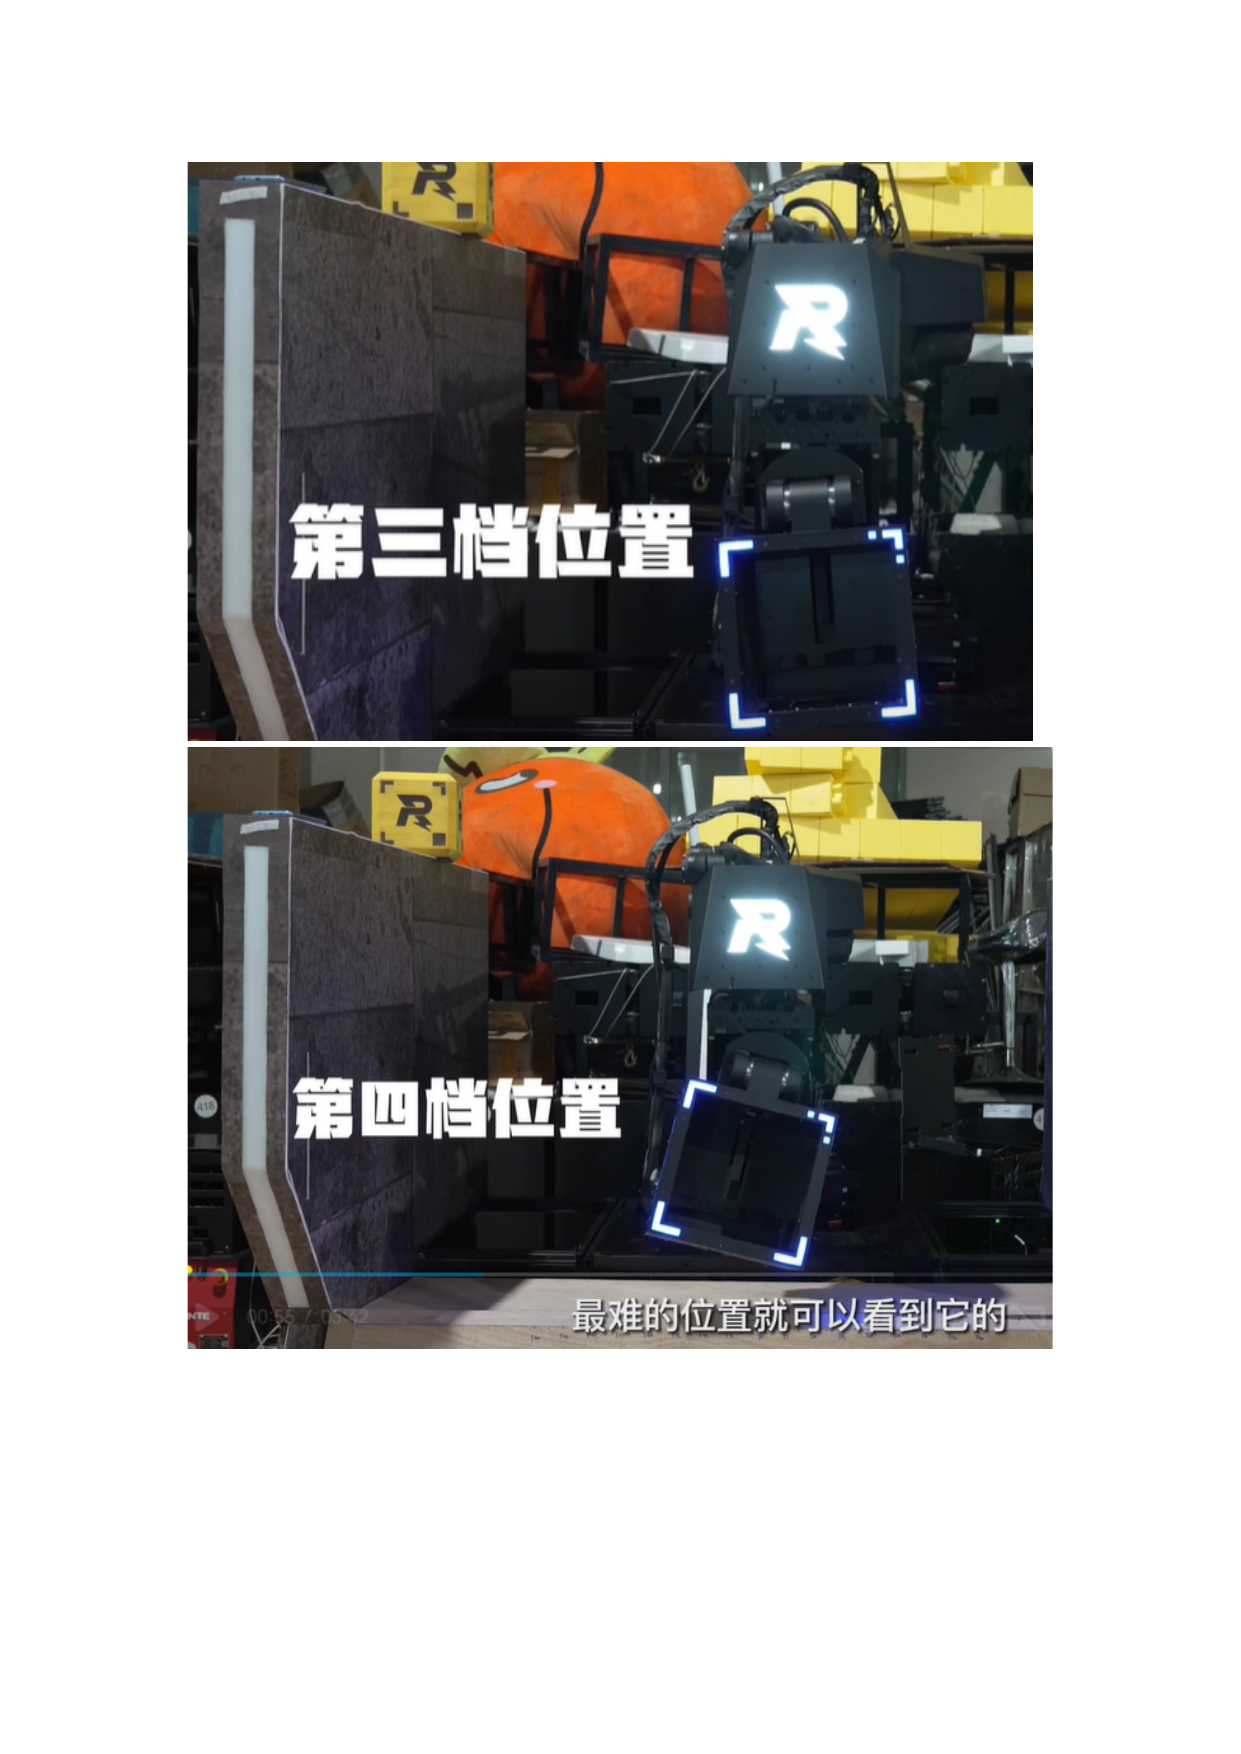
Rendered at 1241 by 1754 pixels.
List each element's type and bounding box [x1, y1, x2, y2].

picture [187, 747, 1053, 1349]
picture [187, 162, 1033, 741]
